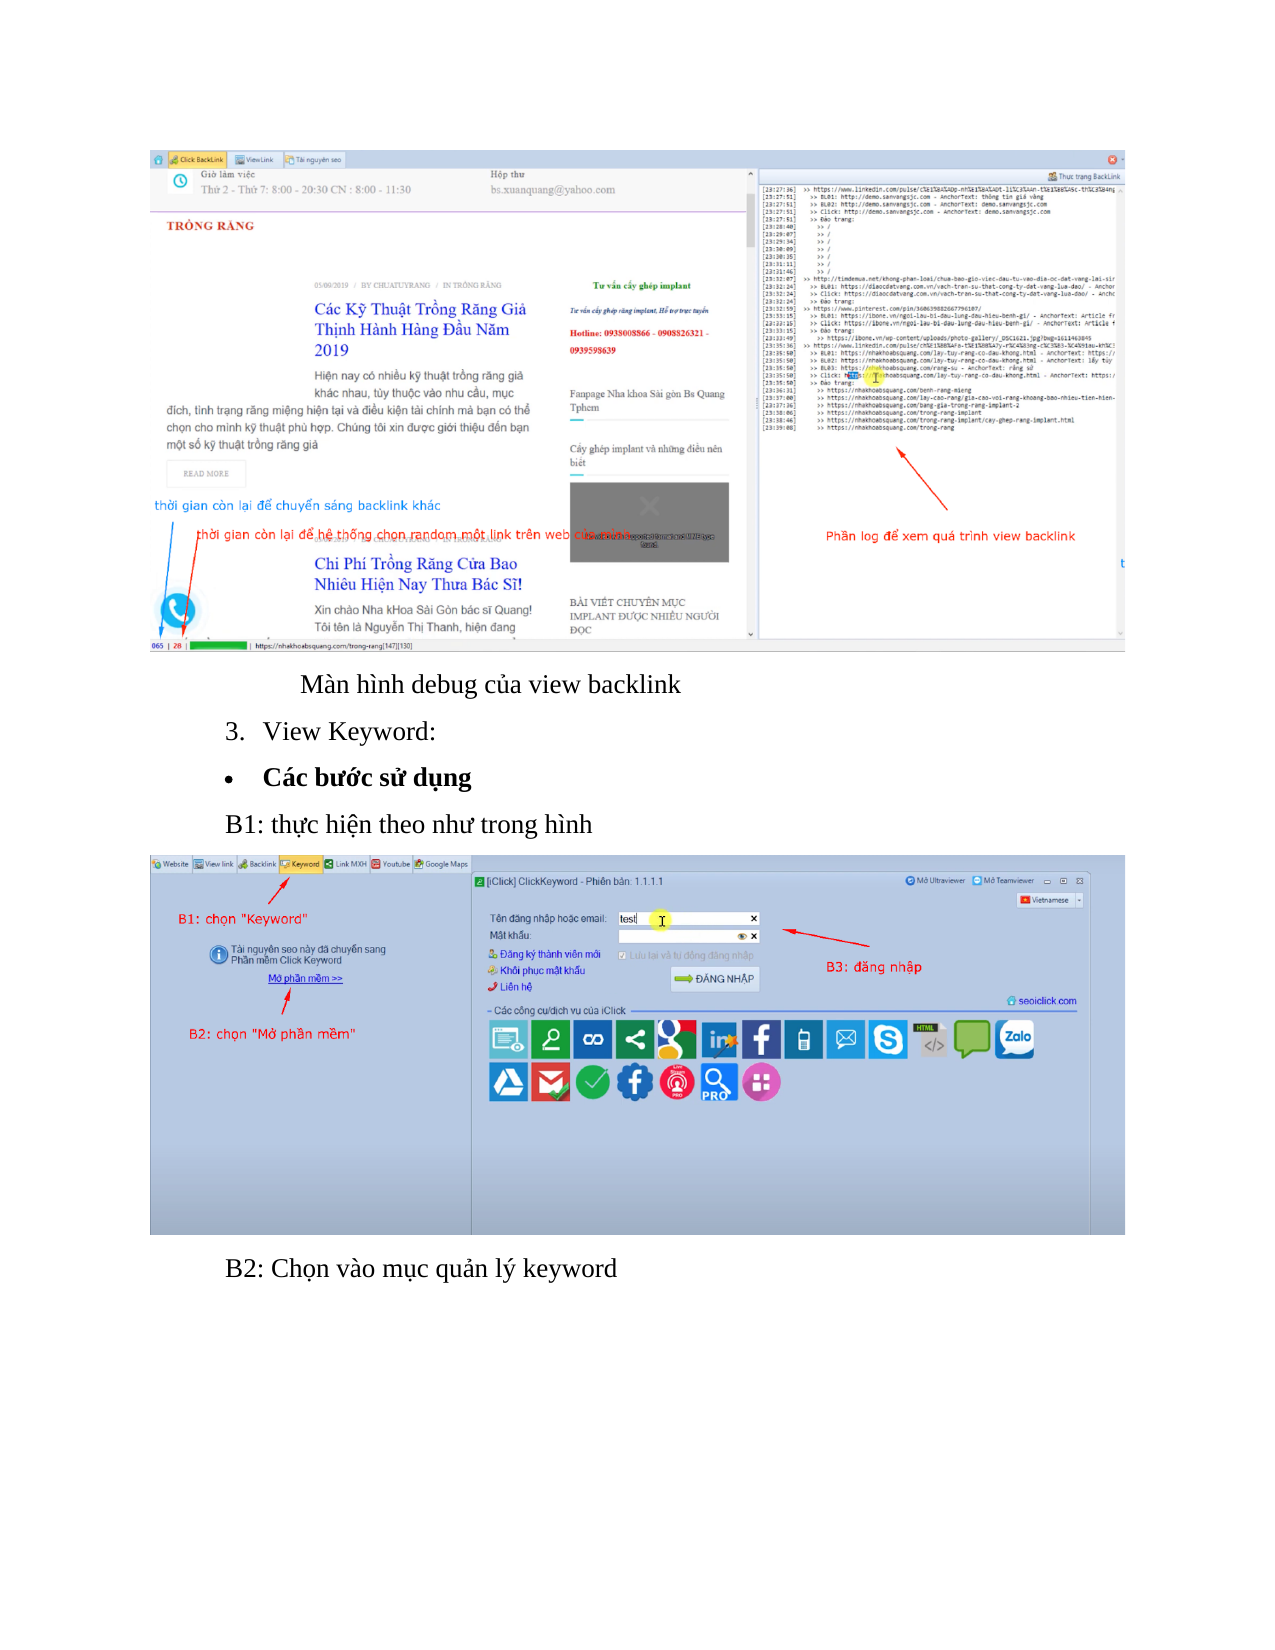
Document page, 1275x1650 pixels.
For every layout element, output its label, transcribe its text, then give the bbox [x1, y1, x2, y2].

text B1: thực hiện theo như trong hình [150, 808, 1125, 839]
list Các bước sử dụng [225, 762, 1125, 793]
text B2: Chọn vào mục quản lý keyword [150, 1252, 1125, 1283]
picture [150, 150, 1125, 652]
picture [150, 855, 1125, 1235]
text Màn hình debug của view backlink [300, 668, 1125, 699]
list View Keyword: [225, 715, 1125, 746]
